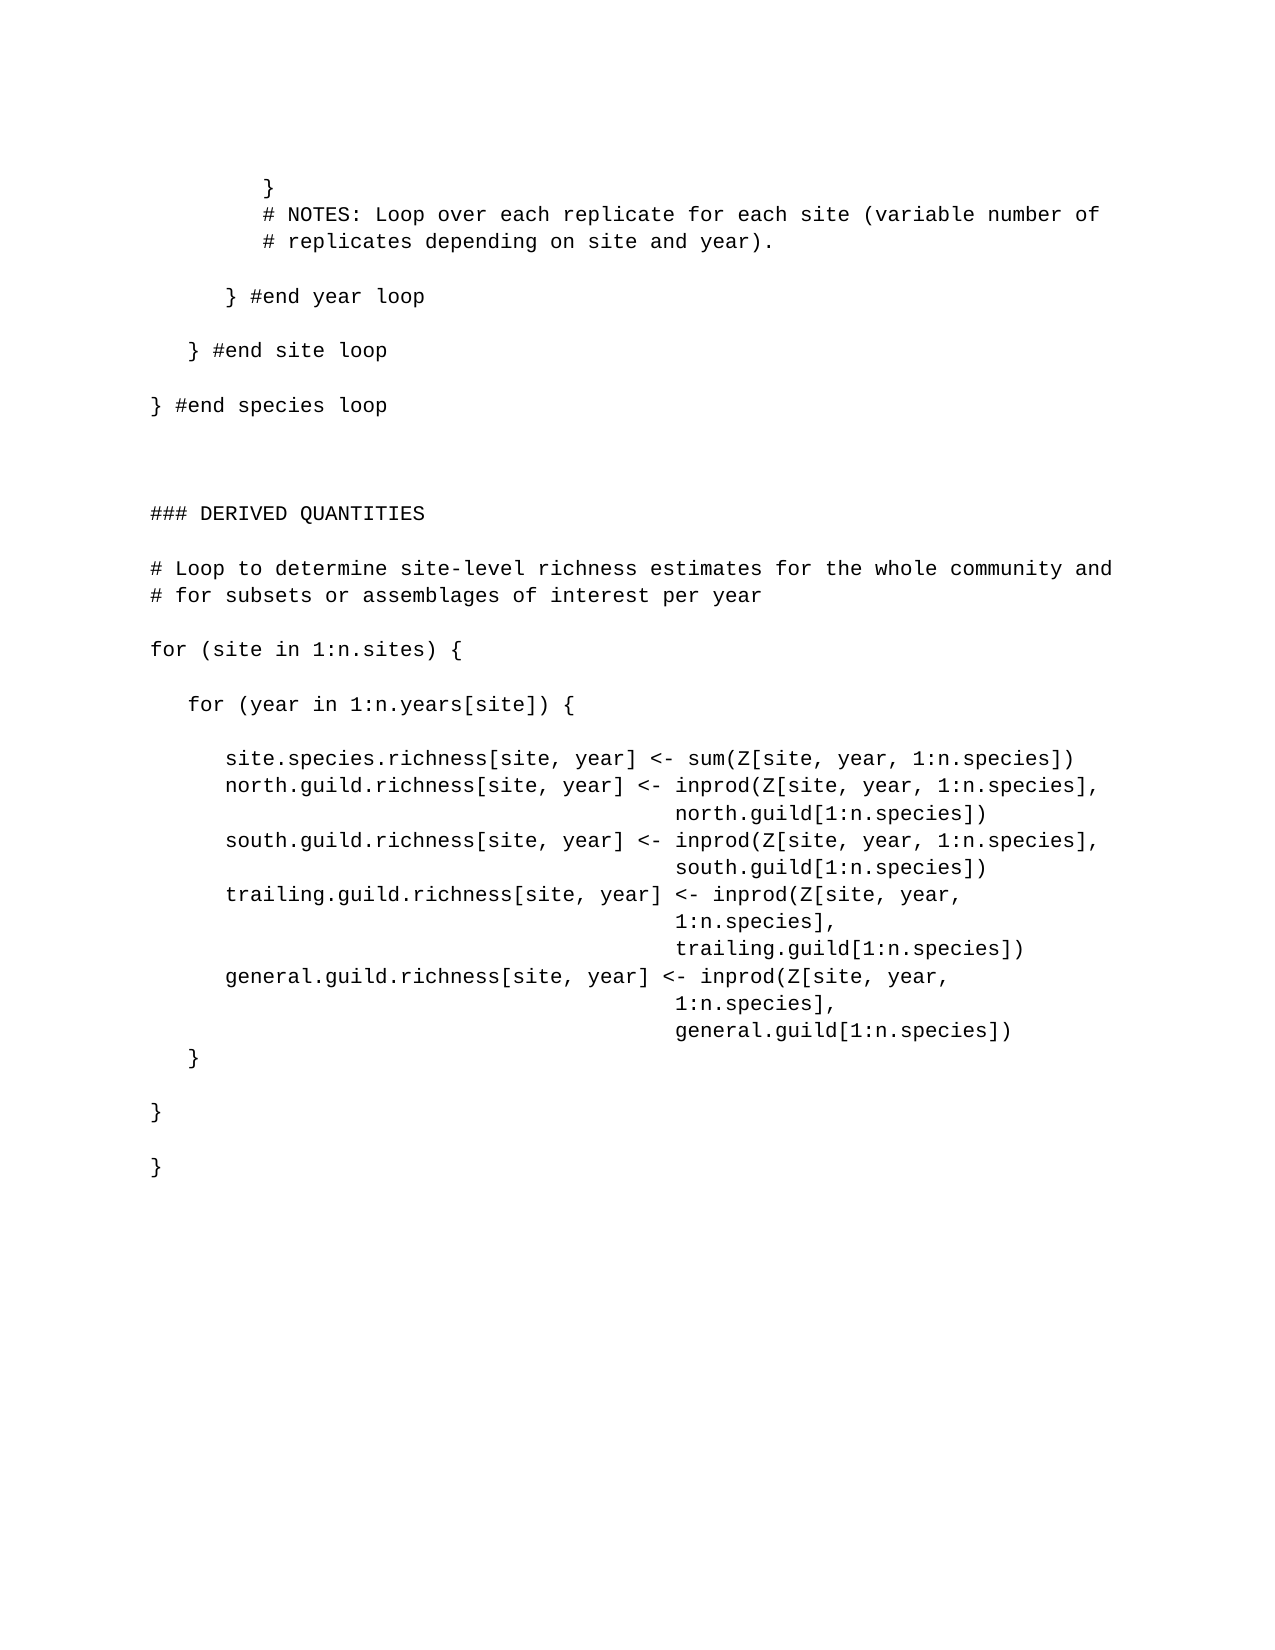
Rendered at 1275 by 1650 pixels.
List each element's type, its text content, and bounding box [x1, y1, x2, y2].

text south.guild[1:n.species]) [600, 857, 1125, 881]
text } #end species loop [150, 395, 1125, 418]
text north.guild[1:n.species]) [600, 802, 1125, 826]
text } [150, 1102, 1125, 1125]
text } #end year loop [150, 286, 1125, 309]
text general.guild.richness[site, year] <- inprod(Z[site, year, [150, 966, 1125, 989]
text for (year in 1:n.years[site]) { [150, 694, 1125, 717]
text } [150, 1047, 1125, 1071]
text 1:n.species], trailing.guild[1:n.species]) [675, 911, 1125, 962]
text north.guild.richness[site, year] <- inprod(Z[site, year, 1:n.species], [150, 775, 1125, 799]
text } #end site loop [150, 340, 1125, 364]
text south.guild.richness[site, year] <- inprod(Z[site, year, 1:n.species], [150, 830, 1125, 853]
text } [150, 1156, 1125, 1179]
text 1:n.species], general.guild[1:n.species]) [675, 993, 1125, 1044]
text trailing.guild.richness[site, year] <- inprod(Z[site, year, [150, 884, 1125, 908]
text # replicates depending on site and year). [225, 232, 1125, 255]
text ### DERIVED QUANTITIES [150, 503, 1125, 527]
text for (site in 1:n.sites) { [150, 639, 1125, 663]
text site.species.richness[site, year] <- sum(Z[site, year, 1:n.species]) [150, 748, 1125, 772]
text } [150, 177, 1125, 201]
text # Loop to determine site-level richness estimates for the whole community and # for subsets or assemblages of interest per year [150, 558, 1125, 609]
text # NOTES: Loop over each replicate for each site (variable number of [150, 204, 1125, 228]
